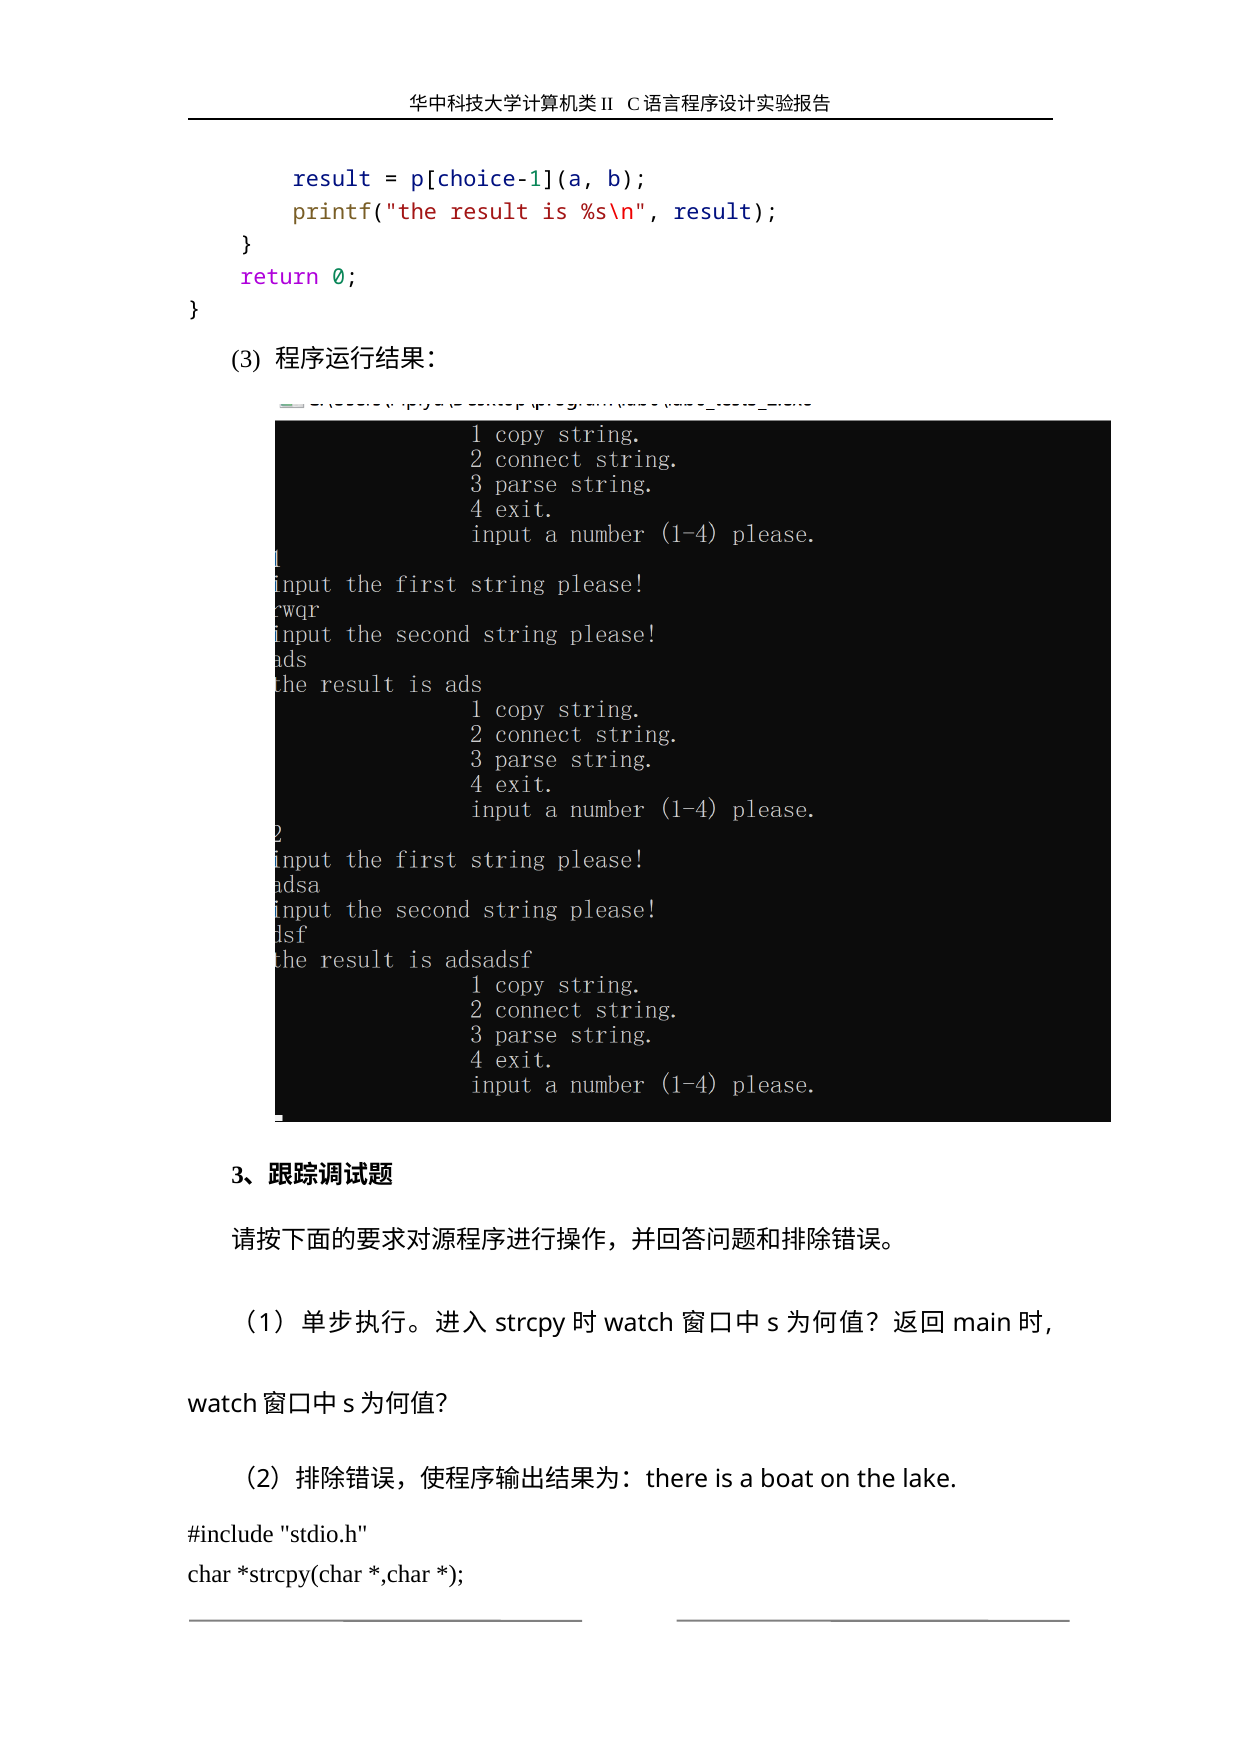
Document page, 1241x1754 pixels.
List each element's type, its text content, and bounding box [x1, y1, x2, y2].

text printf("the result is %s\n", result); [187, 194, 1053, 227]
list 程序运行结果： [231, 324, 1053, 389]
text result = p[choice-1](a, b); [187, 162, 1053, 194]
text #include "stdio.h" [187, 1518, 1053, 1550]
text 请按下面的要求对源程序进行操作，并回答问题和排除错误。 [187, 1205, 1053, 1270]
text （1）单步执行。进入strcpy时watch窗口中s为何值？返回main时, watch窗口中s为何值？ [187, 1288, 1053, 1434]
text 3、跟踪调试题 [187, 1140, 1053, 1205]
picture [275, 404, 1111, 1122]
text char *strcpy(char *,char *); [187, 1557, 1053, 1590]
text return 0; [187, 259, 1053, 292]
text } [187, 227, 1053, 259]
text （2）排除错误，使程序输出结果为：there is a boat on the lake. [187, 1444, 1053, 1509]
text } [187, 292, 1053, 324]
